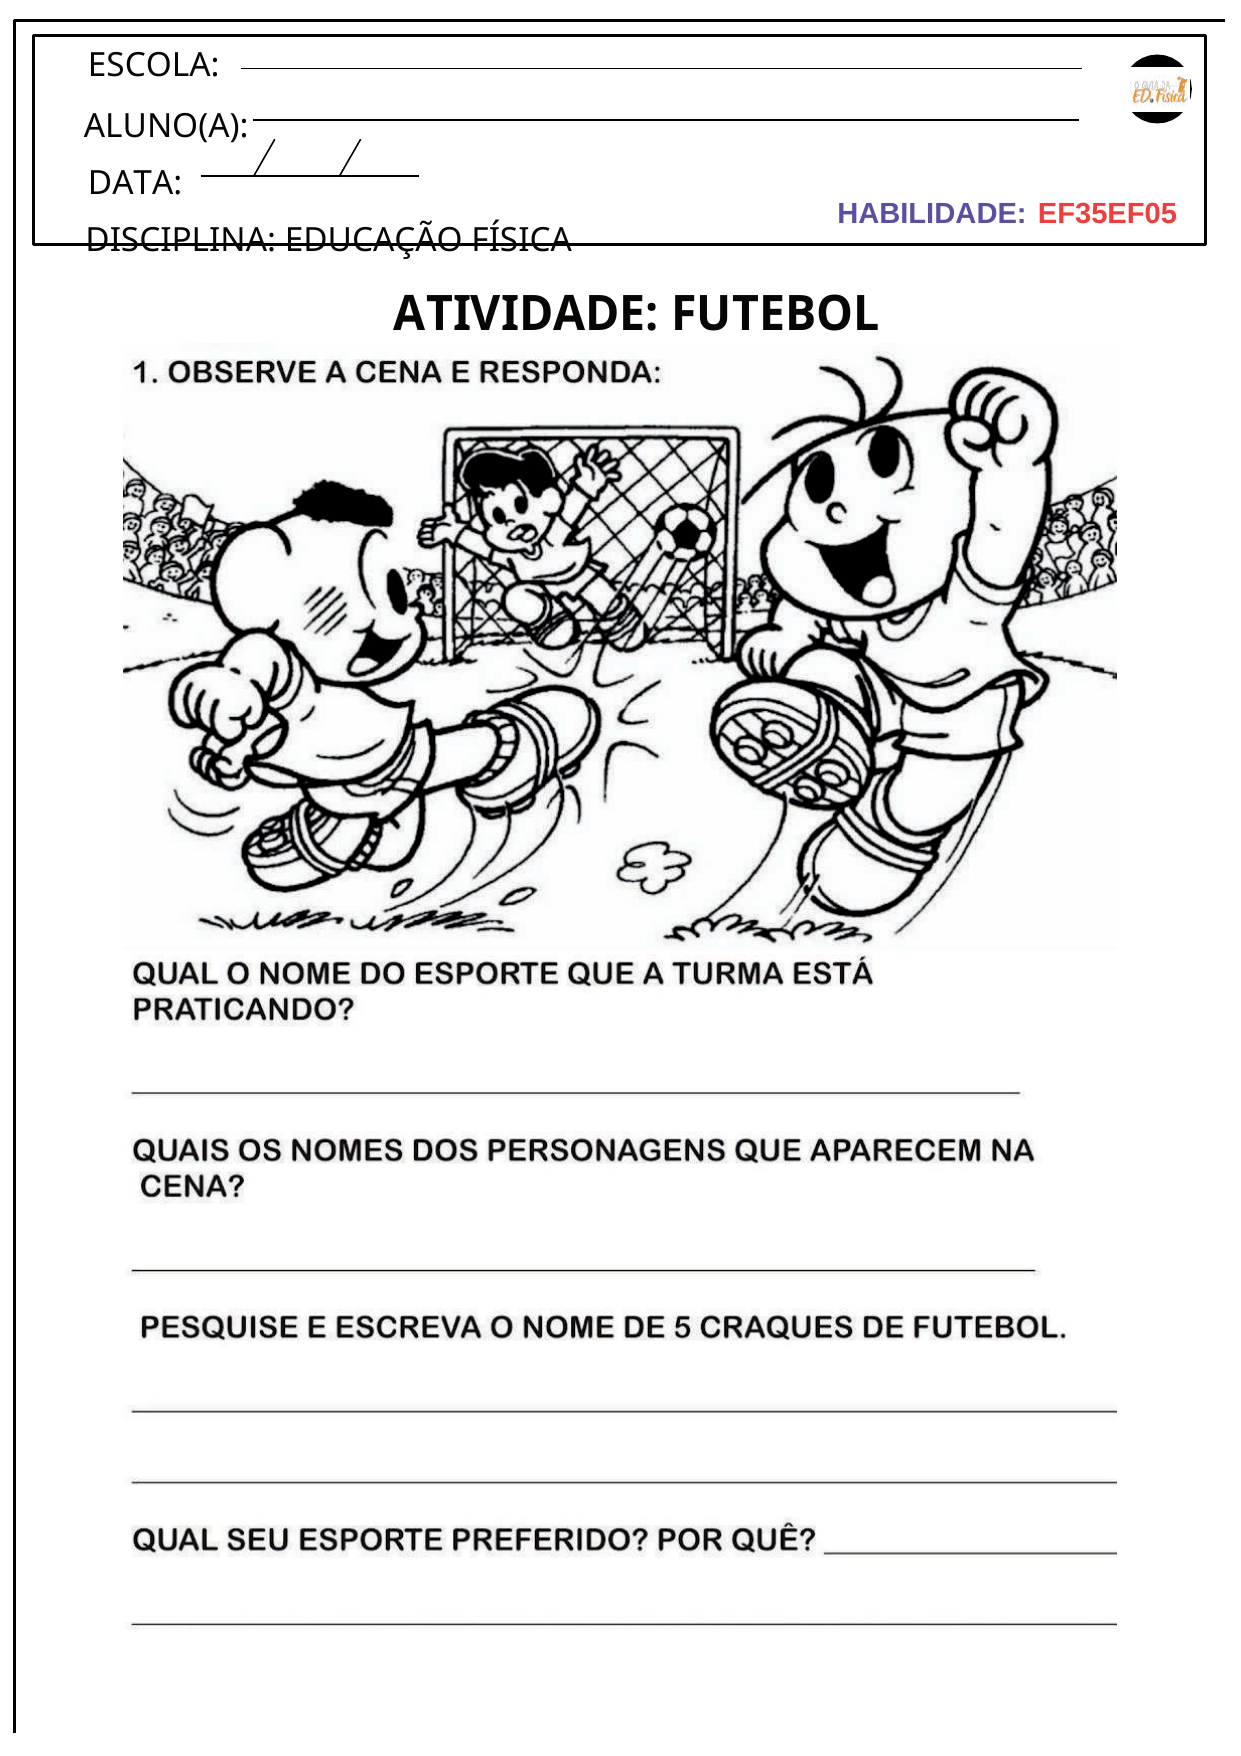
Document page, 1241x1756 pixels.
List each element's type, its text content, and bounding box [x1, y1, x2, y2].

text DATA: [88, 159, 600, 204]
subtitle ATIVIDADE: FUTEBOL [84, 278, 1189, 345]
text ALUNO(A): [84, 102, 600, 147]
text DISCIPLINA: EDUCAÇÃO FÍSICA [85, 216, 600, 261]
text ESCOLA: [88, 41, 600, 86]
text HABILIDADE: EF35EF05 [837, 196, 1198, 229]
picture [123, 345, 1117, 1630]
picture [1116, 66, 1190, 112]
